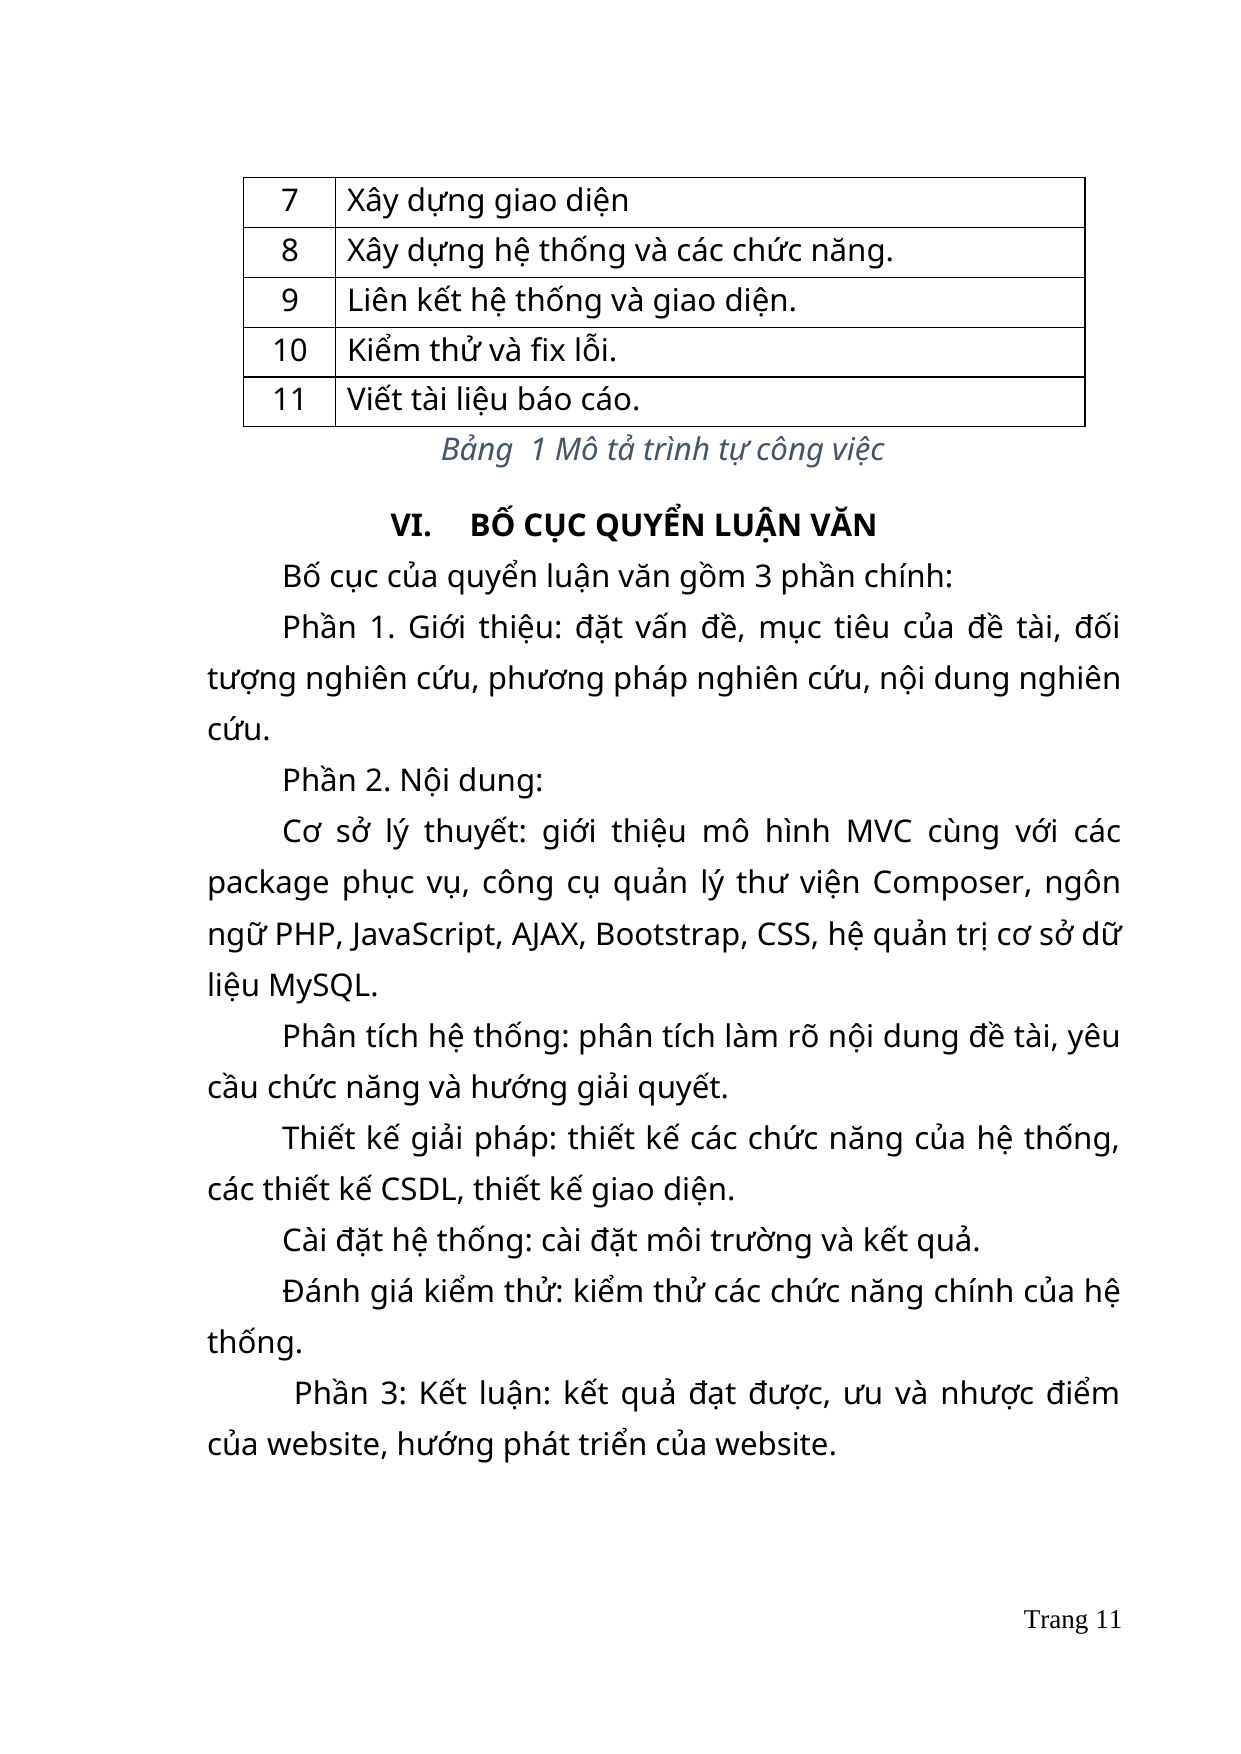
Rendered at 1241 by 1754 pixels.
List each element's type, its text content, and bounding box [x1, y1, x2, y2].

text Đánh giá kiểm thử: kiểm thử các chức năng chính của hệ thống. [207, 1269, 1122, 1362]
table_cell 11 [244, 378, 335, 426]
text Thiết kế giải pháp: thiết kế các chức năng của hệ thống, các thiết kế CSDL, thiết kế giao diện. [207, 1116, 1122, 1209]
text Phần 3: Kết luận: kết quả đạt được, ưu và nhược điểm của website, hướng phát triển của website. [207, 1371, 1122, 1464]
table_cell 8 [244, 228, 335, 277]
text Phân tích hệ thống: phân tích làm rõ nội dung đề tài, yêu cầu chức năng và hướng giải quyết. [207, 1014, 1122, 1107]
table_cell Viết tài liệu báo cáo. [336, 378, 1084, 426]
table_cell Liên kết hệ thống và giao diện. [336, 278, 1084, 327]
text Phần 1. Giới thiệu: đặt vấn đề, mục tiêu của đề tài, đối tượng nghiên cứu, phương pháp nghiên cứu, nội dung nghiên cứu. [207, 605, 1122, 750]
text Cơ sở lý thuyết: giới thiệu mô hình MVC cùng với các package phục vụ, công cụ quản lý thư viện Composer, ngôn ngữ PHP, JavaScript, AJAX, Bootstrap, CSS, hệ quản trị cơ sở dữ liệu MySQL. [207, 809, 1122, 1005]
table_cell 10 [244, 328, 335, 376]
table_cell 9 [244, 278, 335, 327]
text Bảng 1 Mô tả trình tự công việc [207, 427, 1122, 470]
text Bố cục của quyển luận văn gồm 3 phần chính: [207, 554, 1122, 597]
table_cell 7 [244, 178, 335, 227]
table_cell Xây dựng hệ thống và các chức năng. [336, 228, 1084, 277]
table_cell Xây dựng giao diện [336, 178, 1084, 227]
text Phần 2. Nội dung: [207, 758, 1122, 801]
text Cài đặt hệ thống: cài đặt môi trường và kết quả. [207, 1218, 1122, 1260]
subtitle BỐ CỤC QUYỂN LUẬN VĂN [432, 503, 1122, 546]
table_cell Kiểm thử và fix lỗi. [336, 328, 1084, 376]
